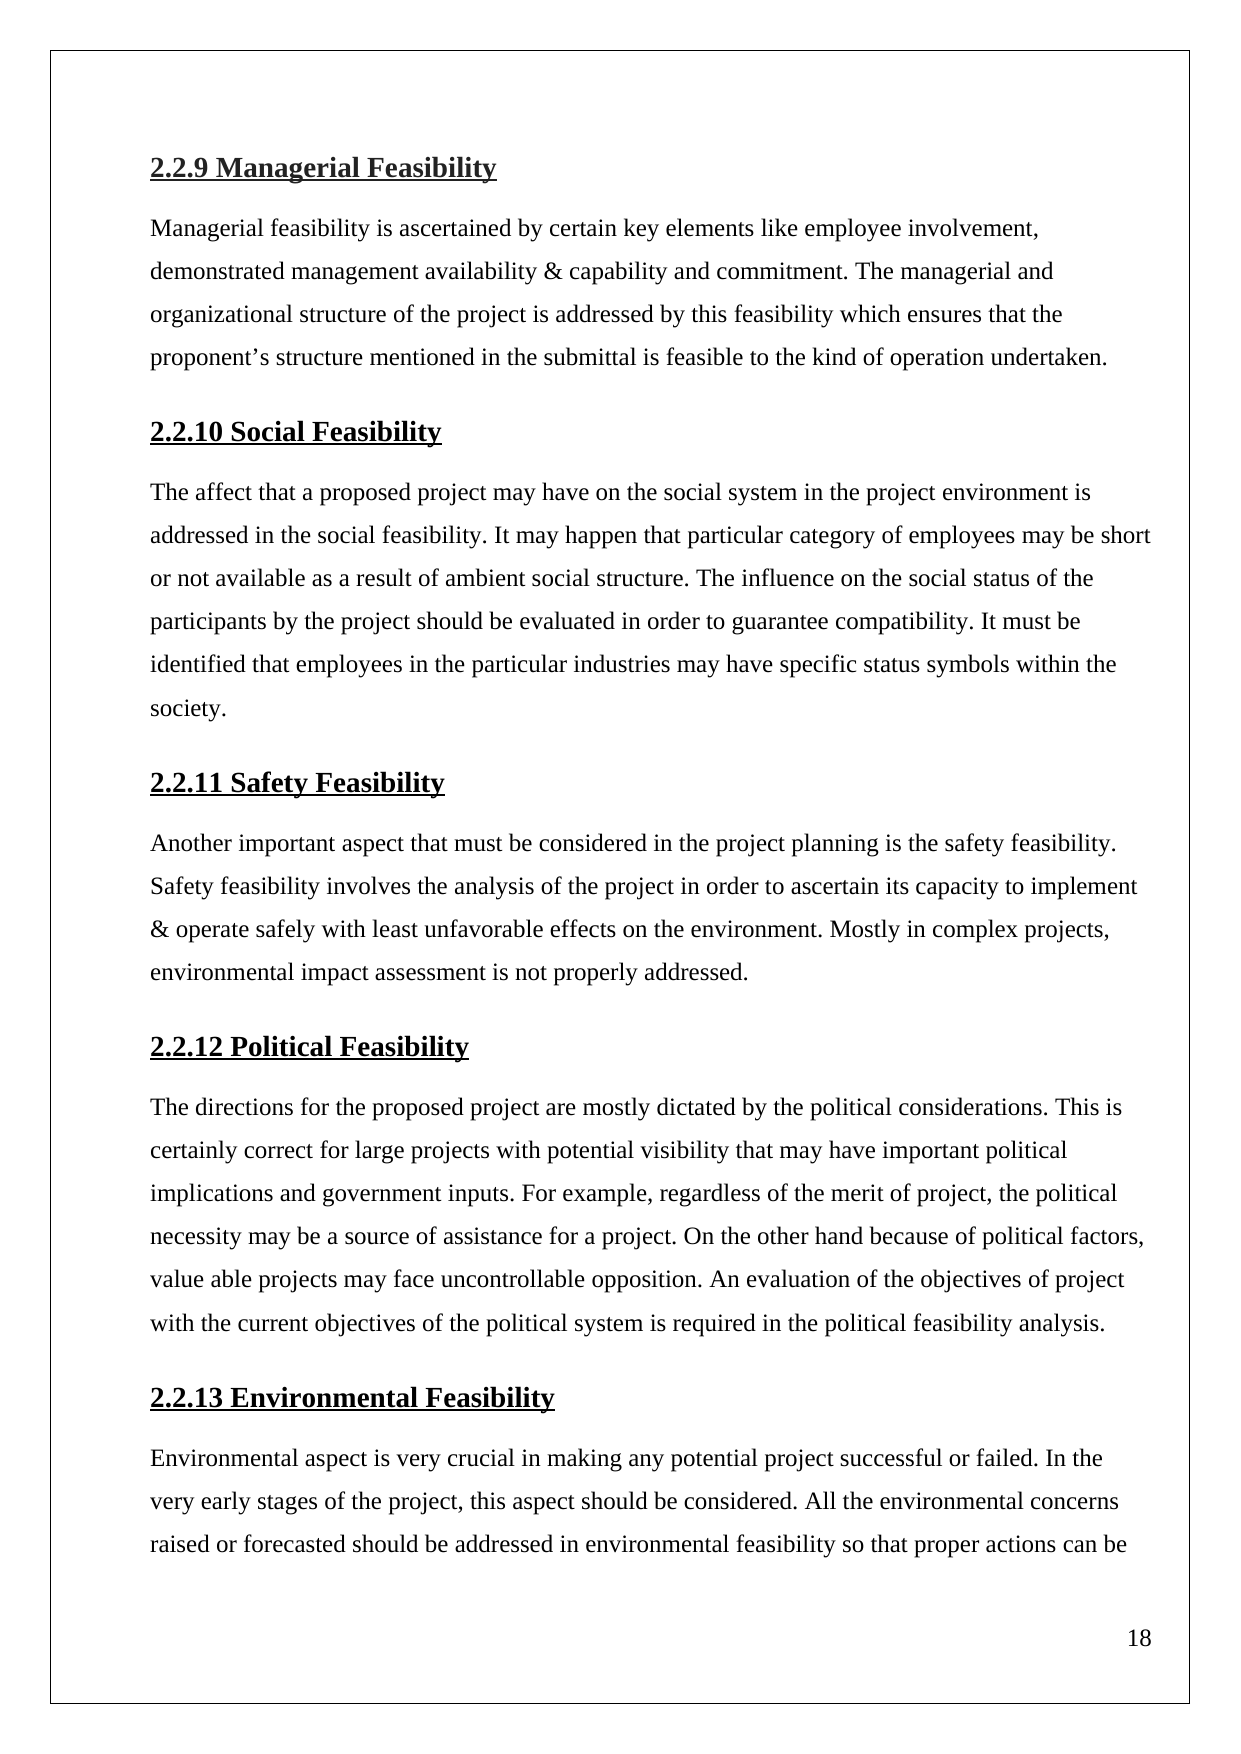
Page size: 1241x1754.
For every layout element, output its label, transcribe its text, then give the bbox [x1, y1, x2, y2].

text Another important aspect that must be considered in the project planning is the safety feasibility. Safety feasibility involves the analysis of the project in order to ascertain its capacity to implement & operate safely with least unfavorable effects on the environment. Mostly in complex projects, environmental impact assessment is not properly addressed. [150, 828, 1152, 986]
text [150, 1443, 1152, 1558]
text 2.2.9 Managerial Feasibility [150, 150, 1152, 183]
text 2.2.12 Political Feasibility [150, 1029, 1152, 1063]
text 2.2.10 Social Feasibility [150, 414, 1152, 448]
text The affect that a proposed project may have on the social system in the project environment is addressed in the social feasibility. It may happen that particular category of employees may be short or not available as a result of ambient social structure. The influence on the social status of the participants by the project should be evaluated in order to guarantee compatibility. It must be identified that employees in the particular industries may have specific status symbols within the society. [150, 477, 1152, 721]
text 2.2.11 Safety Feasibility [150, 765, 1152, 798]
text Managerial feasibility is ascertained by certain key elements like employee involvement, demonstrated management availability & capability and commitment. The managerial and organizational structure of the project is addressed by this feasibility which ensures that the proponent’s structure mentioned in the submittal is feasible to the kind of operation undertaken. [150, 213, 1152, 371]
text The directions for the proposed project are mostly dictated by the political considerations. This is certainly correct for large projects with potential visibility that may have important political implications and government inputs. For example, regardless of the merit of project, the political necessity may be a source of assistance for a project. On the other hand because of political factors, value able projects may face uncontrollable opposition. An evaluation of the objectives of project with the current objectives of the political system is required in the political feasibility analysis. [150, 1092, 1152, 1336]
text 2.2.13 Environmental Feasibility [150, 1380, 1152, 1413]
